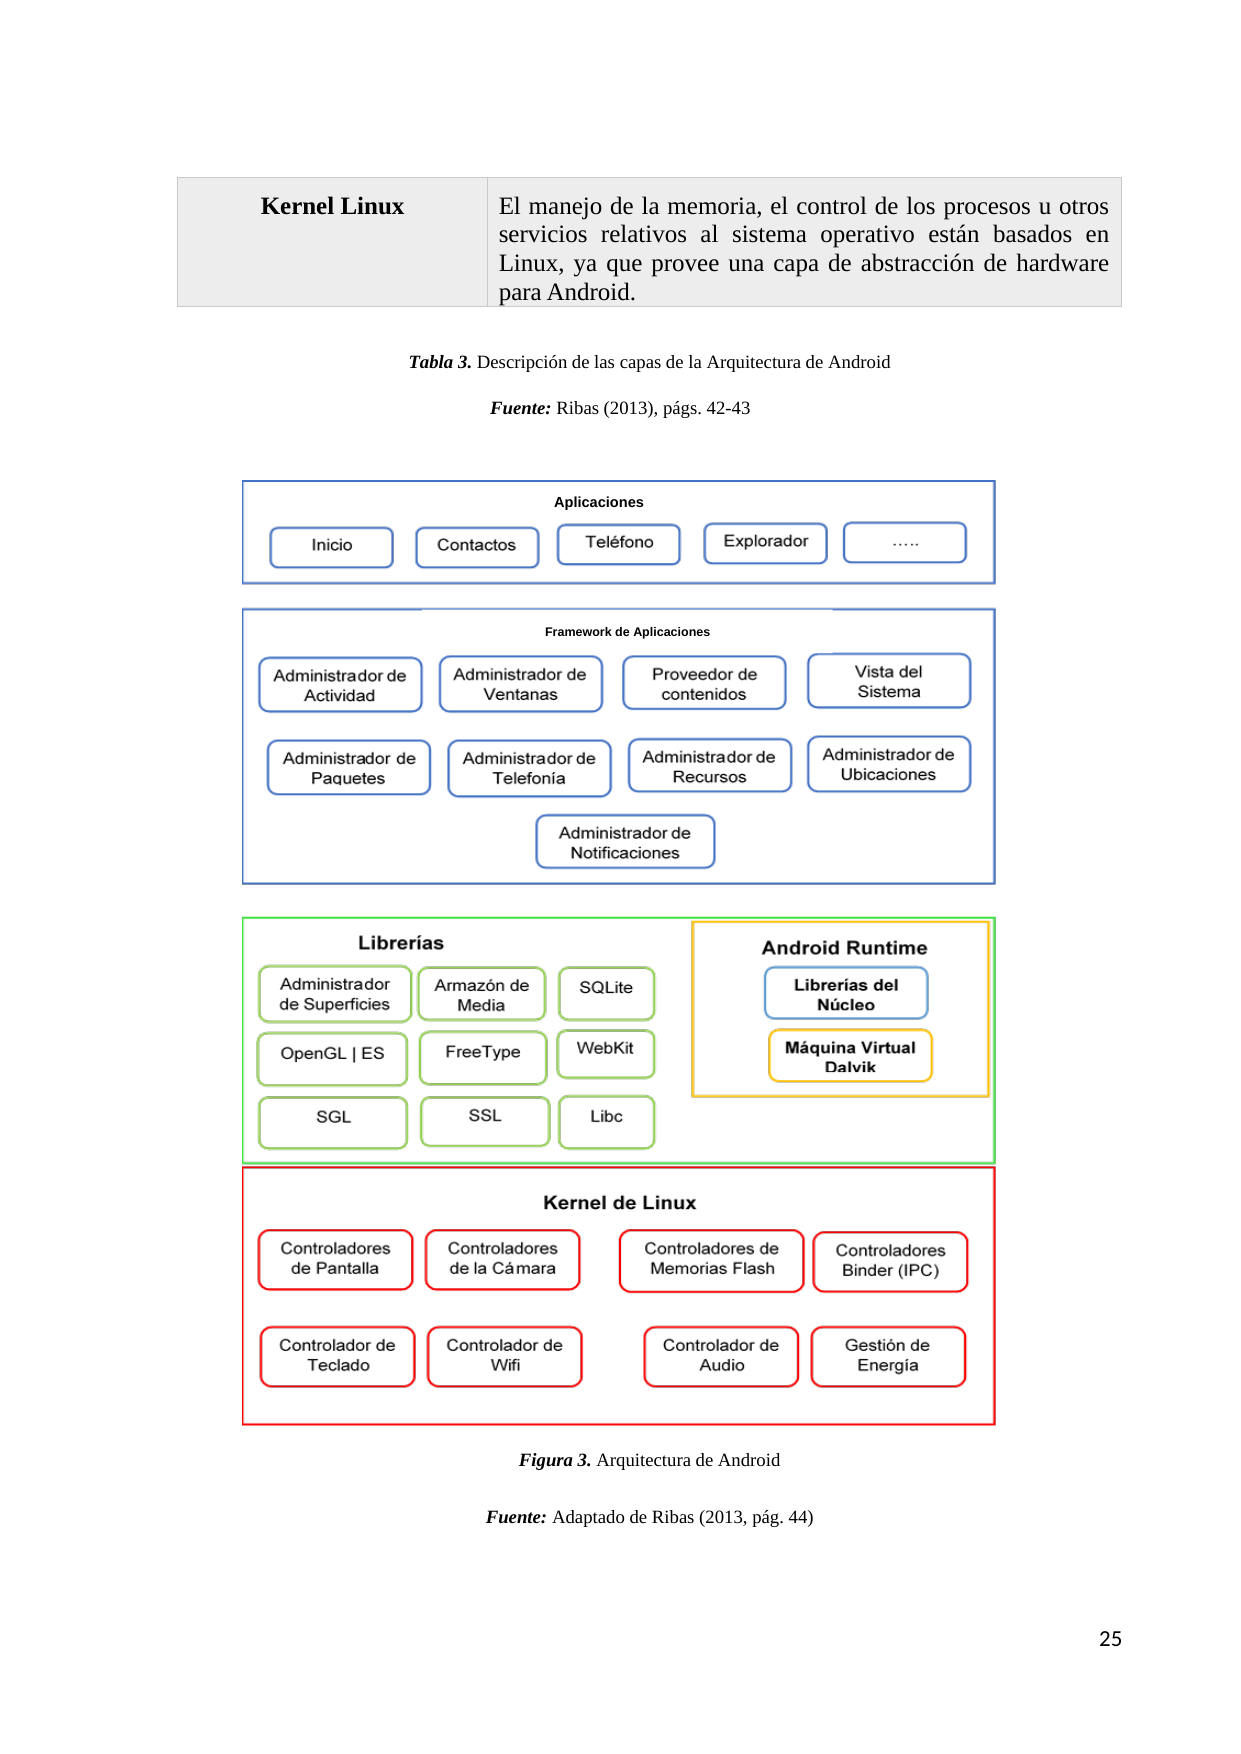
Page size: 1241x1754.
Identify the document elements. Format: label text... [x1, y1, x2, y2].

text Tabla 3. Descripción de las capas de la Arquitectura de Android [177, 351, 1122, 372]
table_cell Kernel Linux [178, 178, 487, 306]
table_cell El manejo de la memoria, el control de los procesos u otros servicios relativos al sistema operativo están basados en Linux, ya que provee una capa de abstracción de hardware para Android. [488, 178, 1121, 306]
picture [242, 480, 998, 1428]
